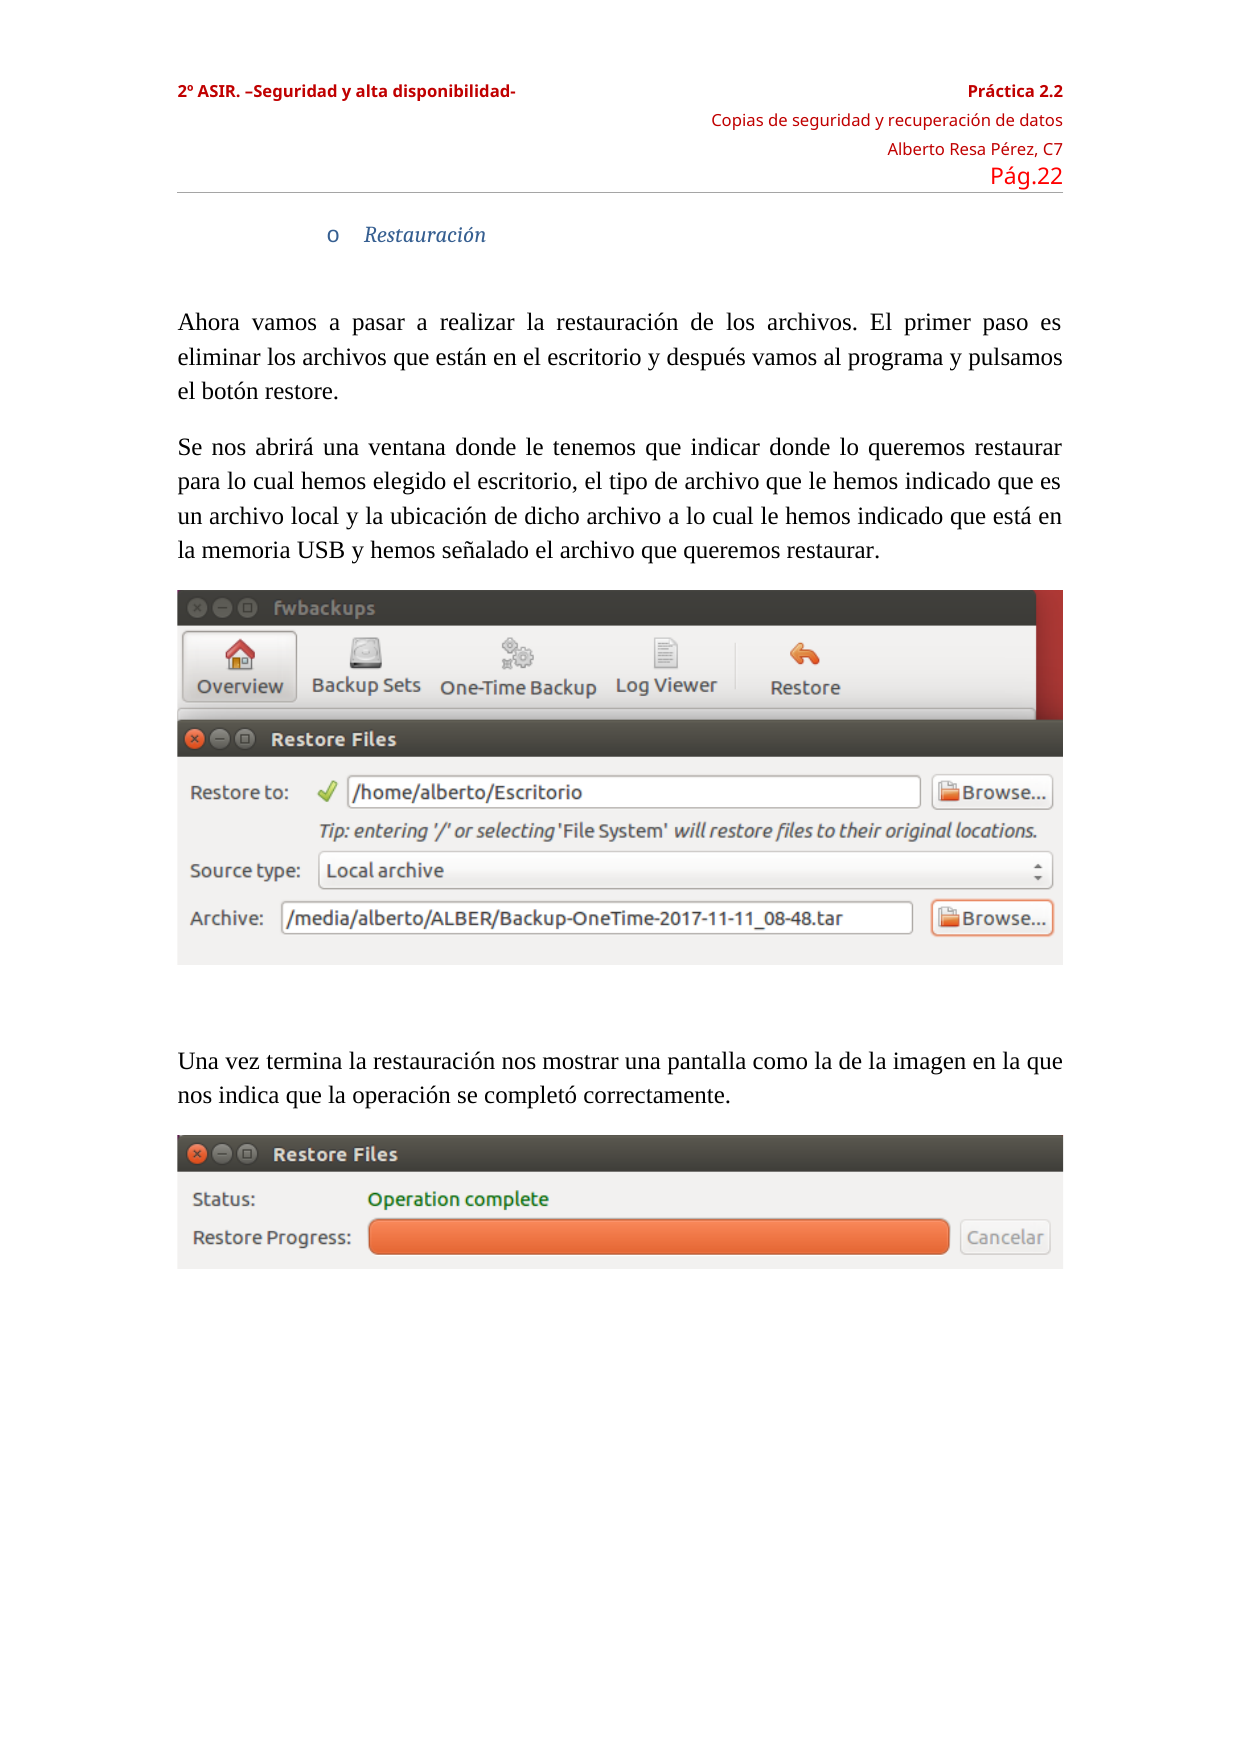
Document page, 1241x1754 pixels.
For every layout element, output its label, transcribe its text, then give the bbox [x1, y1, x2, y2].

subtitle Restauración [326, 222, 1063, 249]
text Se nos abrirá una ventana donde le tenemos que indicar donde lo queremos restaurar para lo cual hemos elegido el escritorio, el tipo de archivo que le hemos indicado que es un archivo local y la ubicación de dicho archivo a lo cual le hemos indicado que está en la memoria USB y hemos señalado el archivo que queremos restaurar. [177, 432, 1063, 564]
text Ahora vamos a pasar a realizar la restauración de los archivos. El primer paso es eliminar los archivos que están en el escritorio y después vamos al programa y pulsamos el botón restore. [177, 307, 1063, 405]
picture [177, 590, 1063, 965]
picture [177, 1135, 1064, 1269]
text Una vez termina la restauración nos mostrar una pantalla como la de la imagen en la que nos indica que la operación se completó correctamente. [177, 1046, 1063, 1109]
